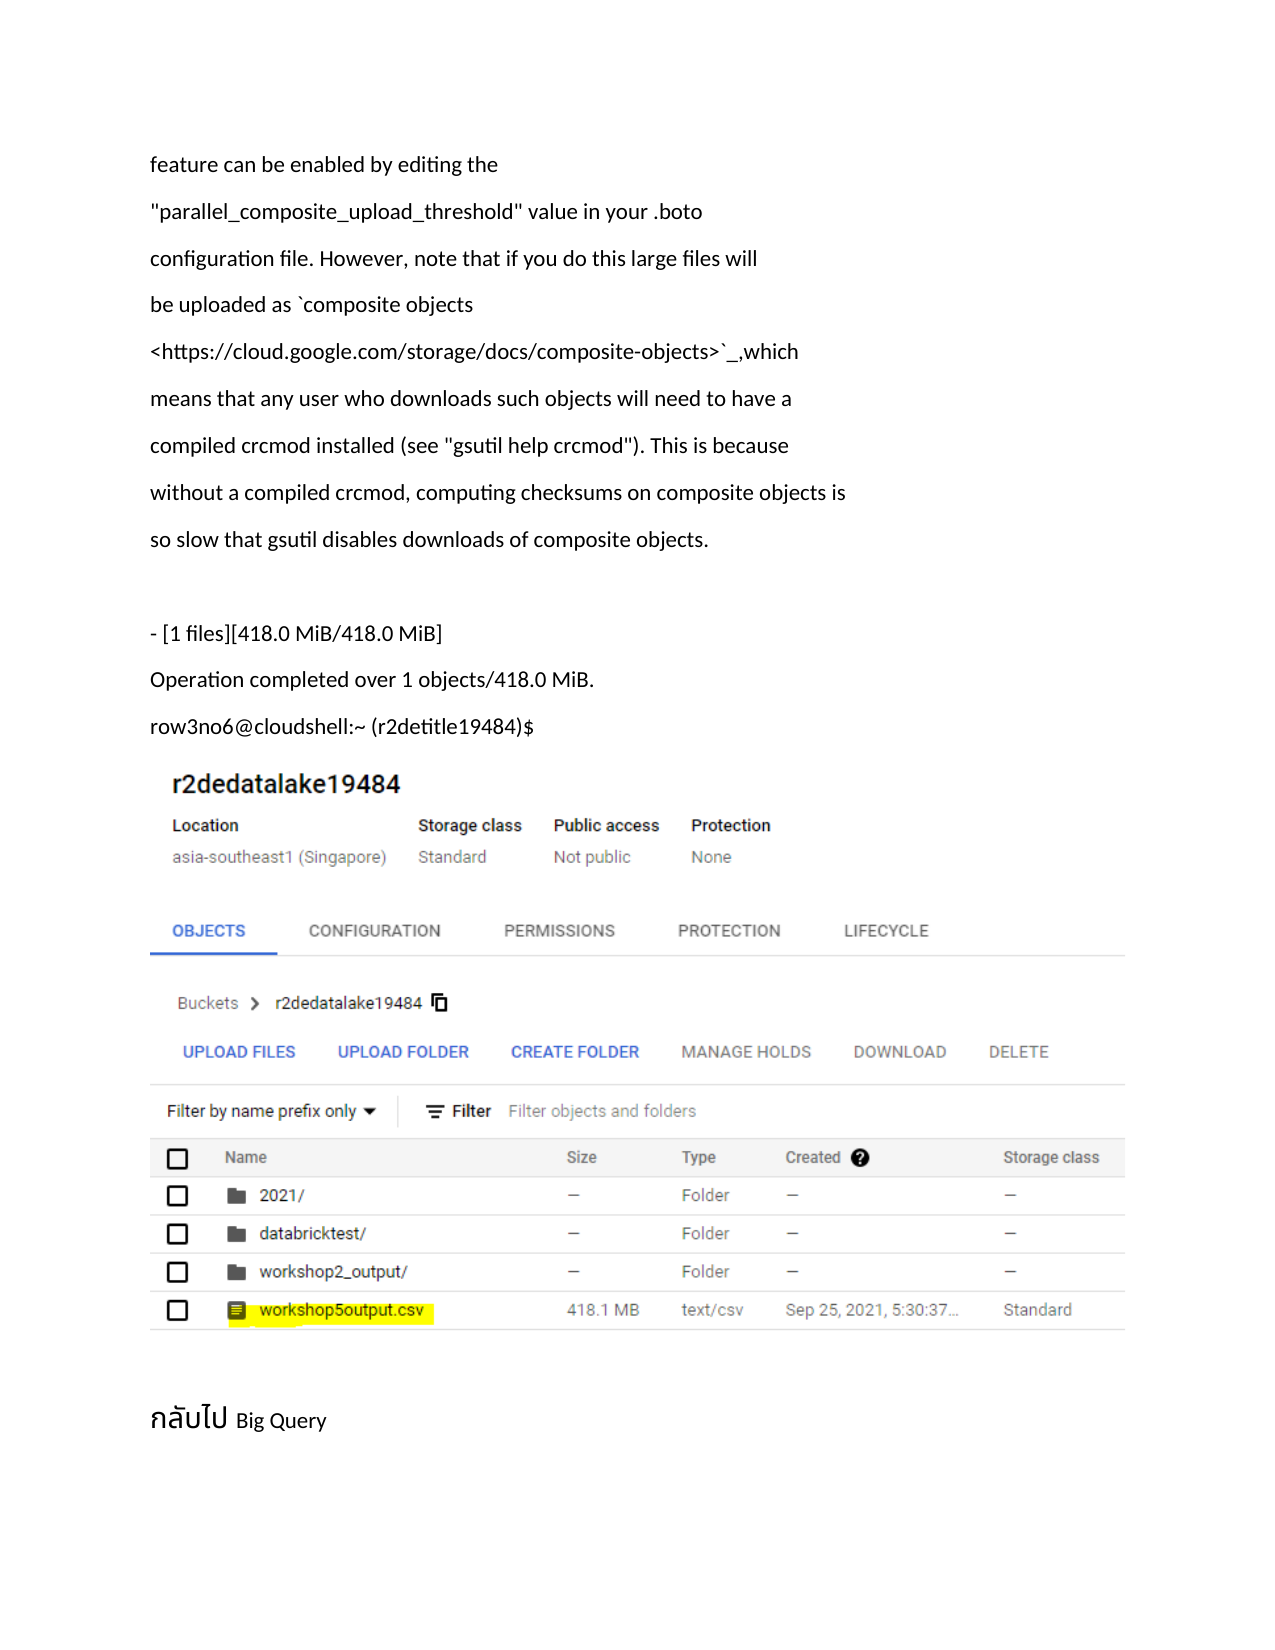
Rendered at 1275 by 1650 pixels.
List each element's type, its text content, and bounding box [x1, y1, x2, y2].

text Operation completed over 1 objects/418.0 MiB. [150, 666, 1125, 694]
text configuration file. However, note that if you do this large files will [150, 244, 1125, 272]
text row3no6@cloudshell:~ (r2detitle19484)$ [150, 712, 1125, 741]
text be uploaded as `composite objects [150, 291, 1125, 319]
text "parallel_composite_upload_threshold" value in your .boto [150, 197, 1125, 225]
text so slow that gsutil disables downloads of composite objects. [150, 525, 1125, 553]
text means that any user who downloads such objects will need to have a [150, 384, 1125, 412]
text กลับไป Big Query [150, 1397, 1125, 1441]
text compiled crcmod installed (see "gsutil help crcmod"). This is because [150, 431, 1125, 459]
text <https://cloud.google.com/storage/docs/composite-objects>`_,which [150, 337, 1125, 366]
picture [150, 759, 1125, 1379]
text feature can be enabled by editing the [150, 150, 1125, 178]
text - [1 files][418.0 MiB/418.0 MiB] [150, 619, 1125, 647]
text without a compiled crcmod, computing checksums on composite objects is [150, 478, 1125, 506]
